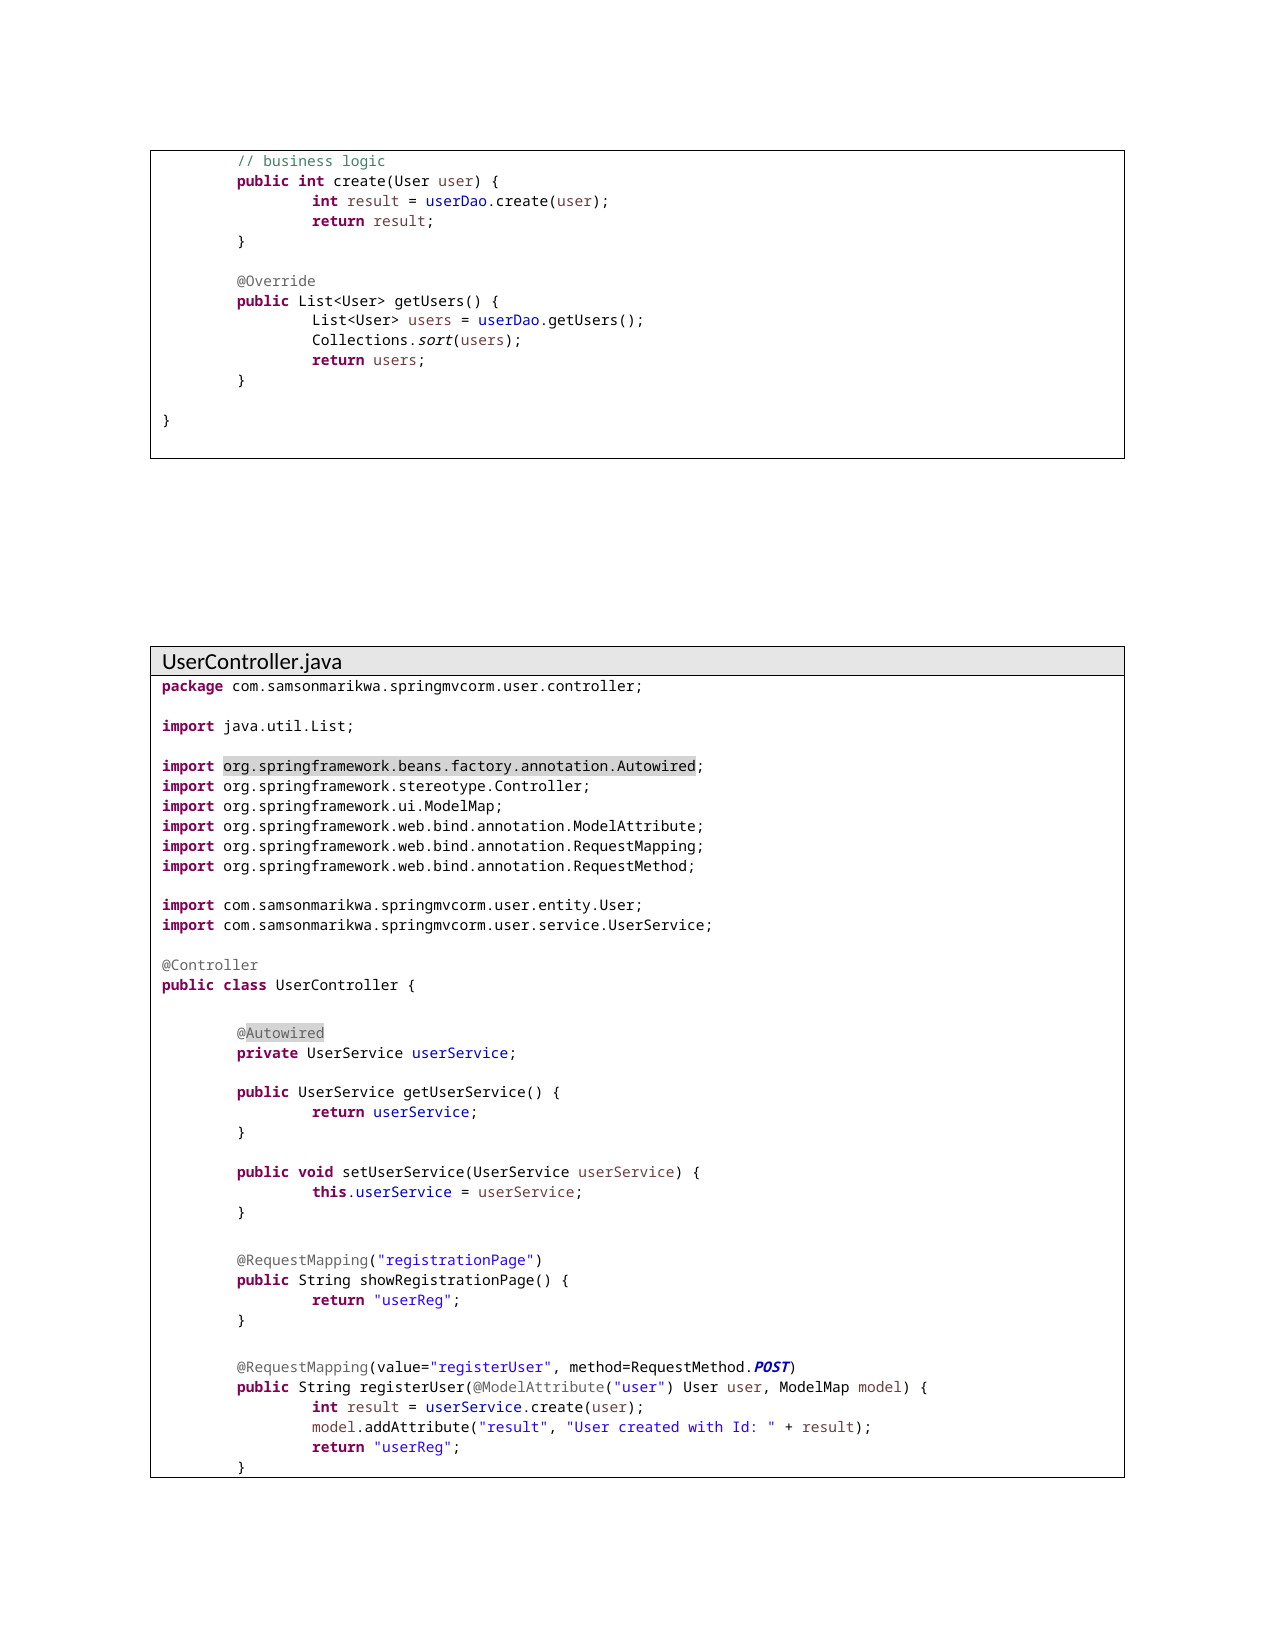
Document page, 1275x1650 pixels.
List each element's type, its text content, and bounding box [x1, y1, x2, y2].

table_header UserController.java [151, 647, 1124, 675]
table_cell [151, 151, 1124, 458]
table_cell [151, 676, 1124, 1477]
